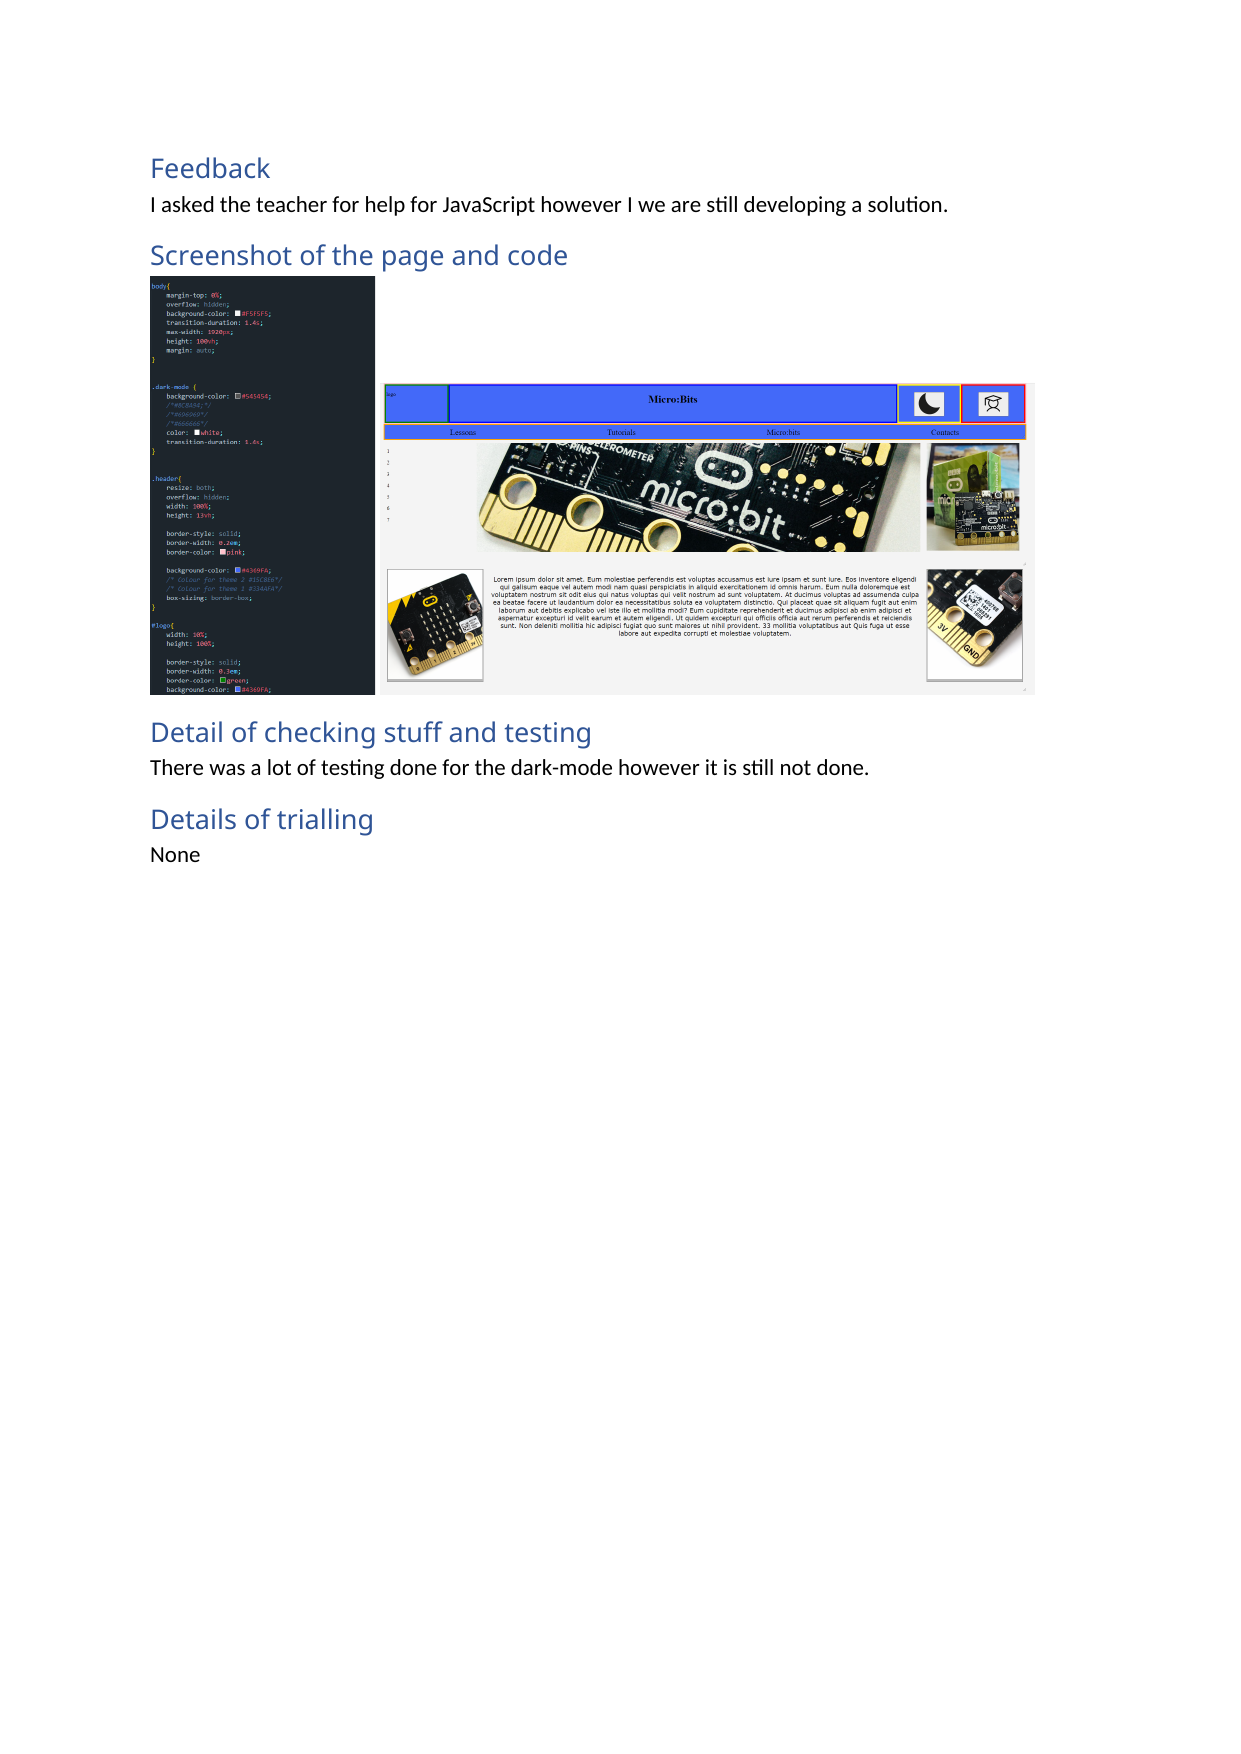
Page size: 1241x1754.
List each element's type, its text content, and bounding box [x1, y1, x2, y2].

subtitle Feedback [150, 150, 1090, 187]
text There was a lot of testing done for the dark-mode however it is still not done. [150, 753, 1090, 781]
picture [150, 276, 375, 695]
subtitle Detail of checking stuff and testing [150, 713, 1090, 750]
text I asked the teacher for help for JavaScript however I we are still developing a solution. [150, 190, 1090, 218]
subtitle Screenshot of the page and code [150, 237, 1090, 273]
picture [380, 382, 1035, 695]
subtitle Details of trialling [150, 800, 1090, 837]
text None [150, 840, 1090, 868]
